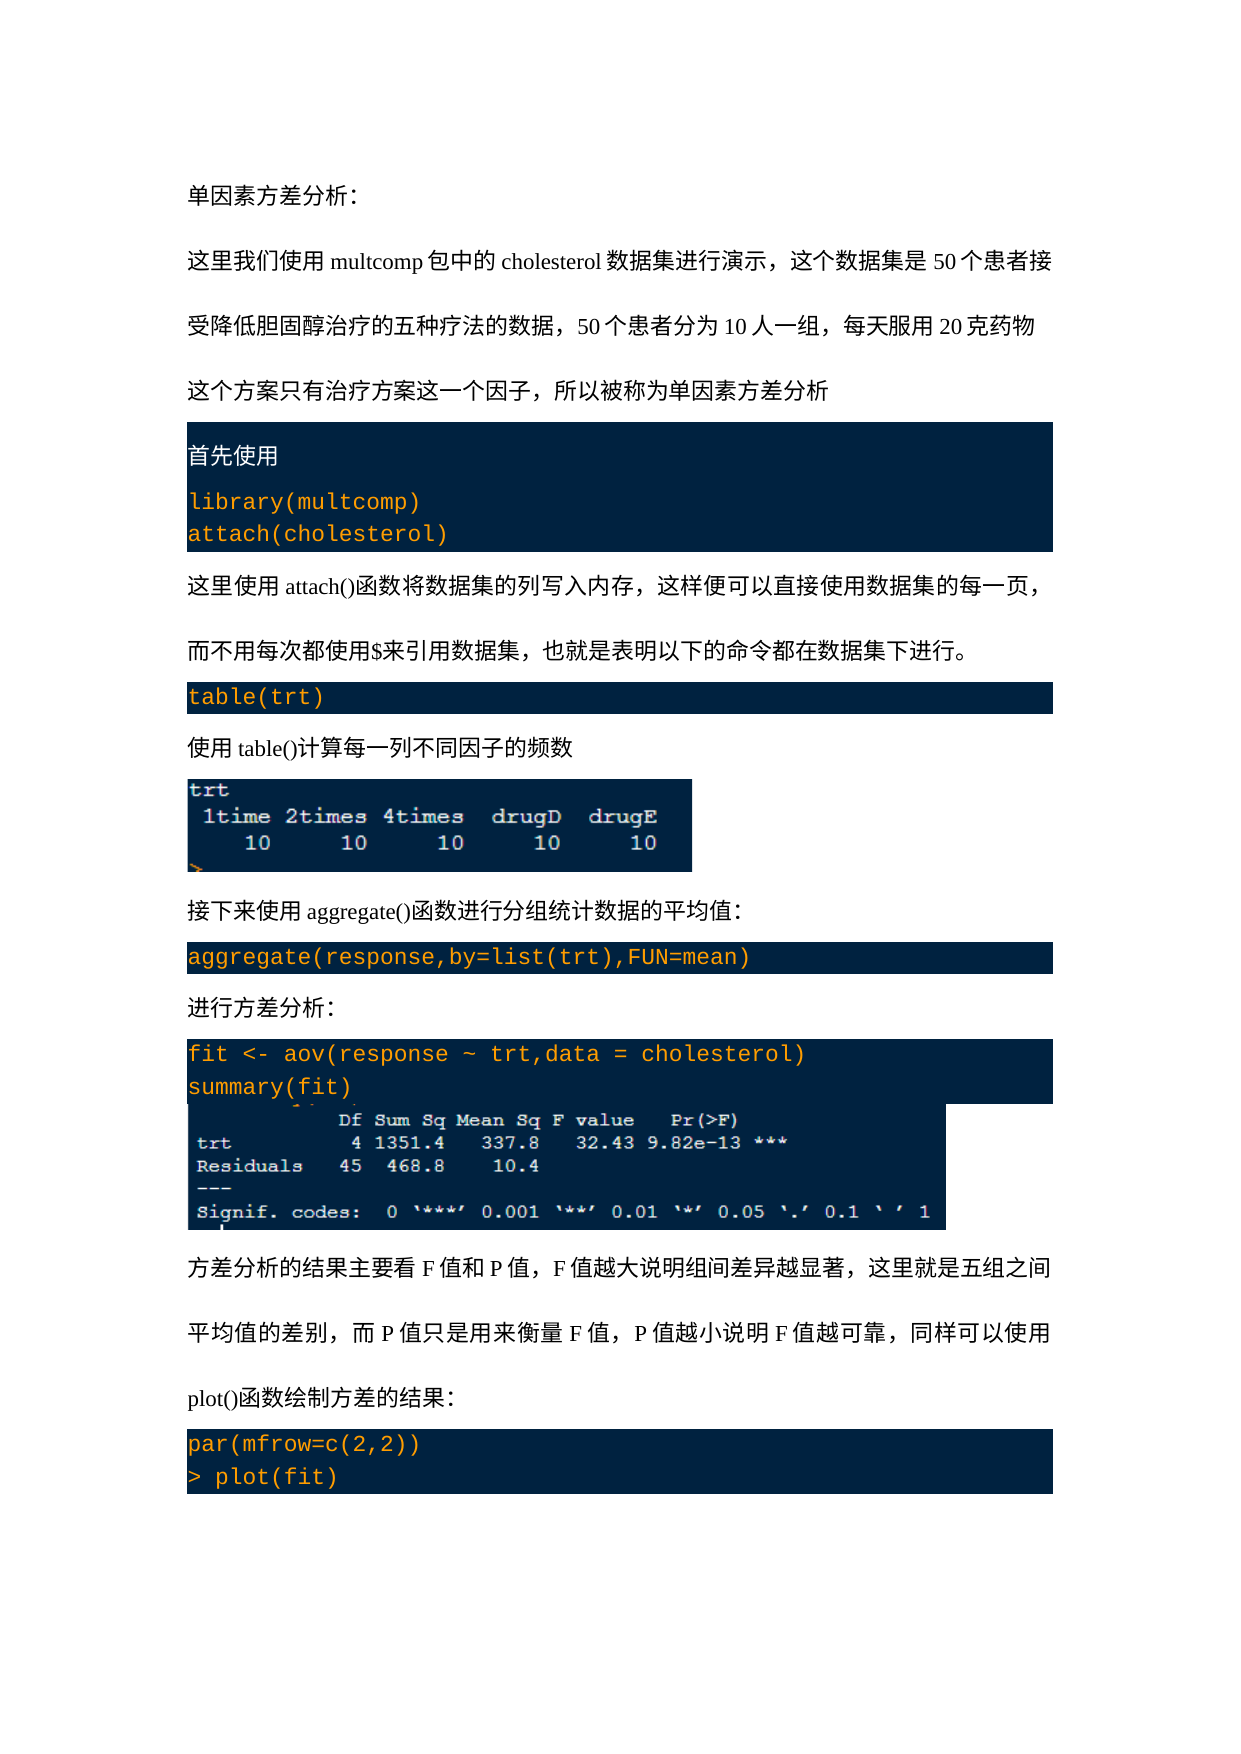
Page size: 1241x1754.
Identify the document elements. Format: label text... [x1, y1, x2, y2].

text 这里使用attach()函数将数据集的列写入内存，这样便可以直接使用数据集的每一页，而不用每次都使用$来引用数据集，也就是表明以下的命令都在数据集下进行。 [187, 552, 1053, 682]
text 这个方案只有治疗方案这一个因子，所以被称为单因素方差分析 [187, 357, 1053, 422]
picture [187, 1104, 946, 1230]
text 接下来使用aggregate()函数进行分组统计数据的平均值： [187, 877, 1053, 942]
text 方差分析的结果主要看F值和P值，F值越大说明组间差异越显著，这里就是五组之间平均值的差别，而P值只是用来衡量F值，P值越小说明F值越可靠，同样可以使用plot()函数绘制方差的结果： [187, 1234, 1053, 1429]
picture [187, 779, 693, 872]
text summary(fit) [187, 1072, 1053, 1104]
text 使用table()计算每一列不同因子的频数 [187, 714, 1053, 779]
text fit <- aov(response ~ trt,data = cholesterol) [187, 1039, 1053, 1072]
text 进行方差分析： [187, 974, 1053, 1039]
text par(mfrow=c(2,2)) [187, 1429, 1053, 1462]
text > plot(fit) [187, 1462, 1053, 1494]
text attach(cholesterol) [187, 519, 1053, 552]
text 首先使用 [187, 422, 1053, 487]
text library(multcomp) [187, 487, 1053, 519]
text 单因素方差分析： [187, 162, 1053, 227]
text 这里我们使用multcomp包中的cholesterol数据集进行演示，这个数据集是50个患者接受降低胆固醇治疗的五种疗法的数据，50个患者分为10人一组，每天服用20克药物 [187, 227, 1053, 357]
text table(trt) [187, 682, 1053, 714]
text aggregate(response,by=list(trt),FUN=mean) [187, 942, 1053, 974]
